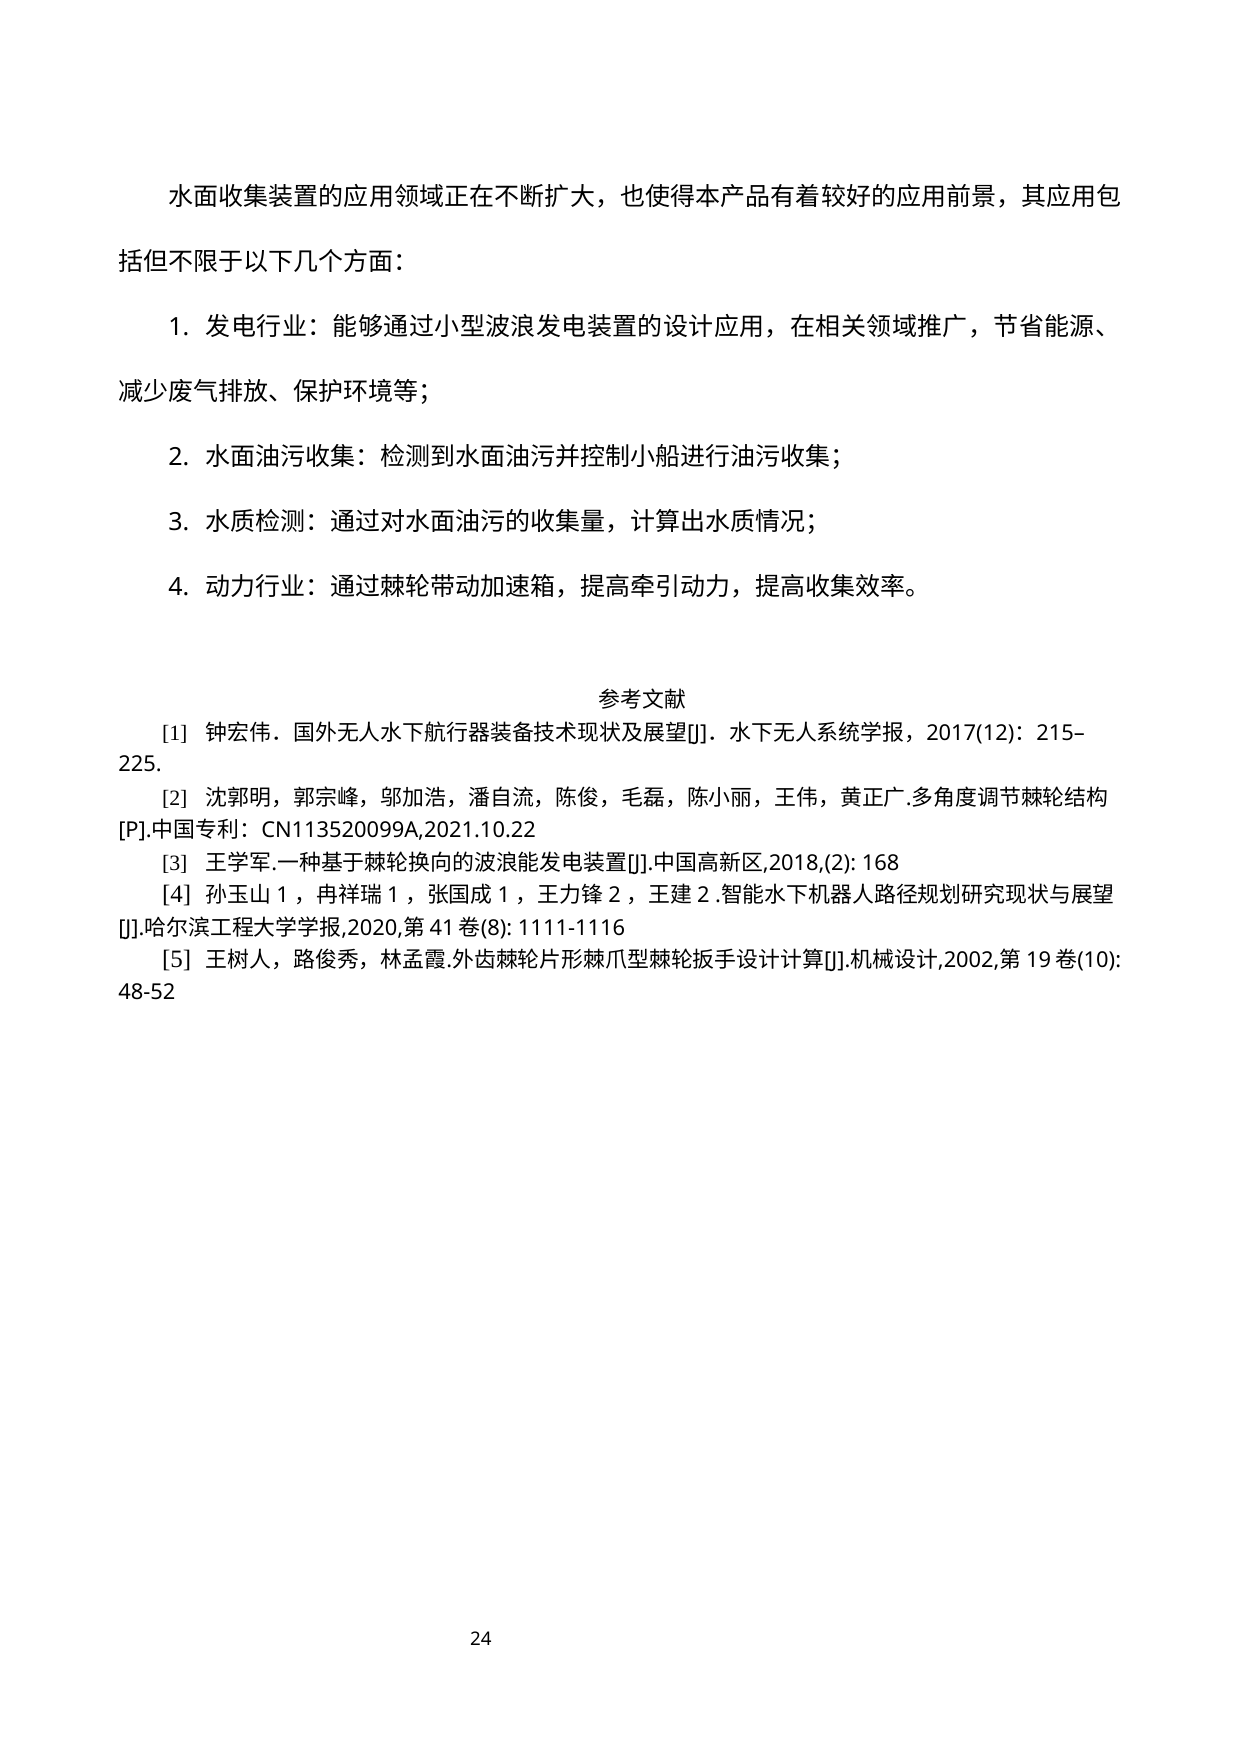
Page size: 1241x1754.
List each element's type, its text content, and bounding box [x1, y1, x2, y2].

text 参考文献 [118, 682, 1122, 714]
list 动力行业：通过棘轮带动加速箱，提高牵引动力，提高收集效率。 [118, 552, 1122, 617]
list 沈郭明，郭宗峰，邬加浩，潘自流，陈俊，毛磊，陈小丽，王伟，黄正广.多角度调节棘轮结构[P].中国专利：CN113520099A,2021.10.22 [118, 779, 1122, 844]
list 孙玉山 1 ，冉祥瑞 1 ，张国成 1 ，王力锋 2 ，王建 2 .智能水下机器人路径规划研究现状与展望[J].哈尔滨工程大学学报,2020,第41卷(8): 1111-1116 [118, 877, 1122, 942]
list 水质检测：通过对水面油污的收集量，计算出水质情况； [118, 487, 1122, 552]
list 王树人，路俊秀，林孟霞.外齿棘轮片形棘爪型棘轮扳手设计计算[J].机械设计,2002,第19卷(10): 48-52 [118, 942, 1122, 1007]
list 发电行业：能够通过小型波浪发电装置的设计应用，在相关领域推广，节省能源、减少废气排放、保护环境等； [118, 292, 1122, 422]
list 王学军.一种基于棘轮换向的波浪能发电装置[J].中国高新区,2018,(2): 168 [118, 844, 1122, 877]
list 水面油污收集：检测到水面油污并控制小船进行油污收集； [118, 422, 1122, 487]
text 水面收集装置的应用领域正在不断扩大，也使得本产品有着较好的应用前景，其应用包括但不限于以下几个方面： [118, 162, 1122, 292]
list 钟宏伟．国外无人水下航行器装备技术现状及展望[J]．水下无人系统学报，2017(12)：215–225. [118, 714, 1122, 779]
